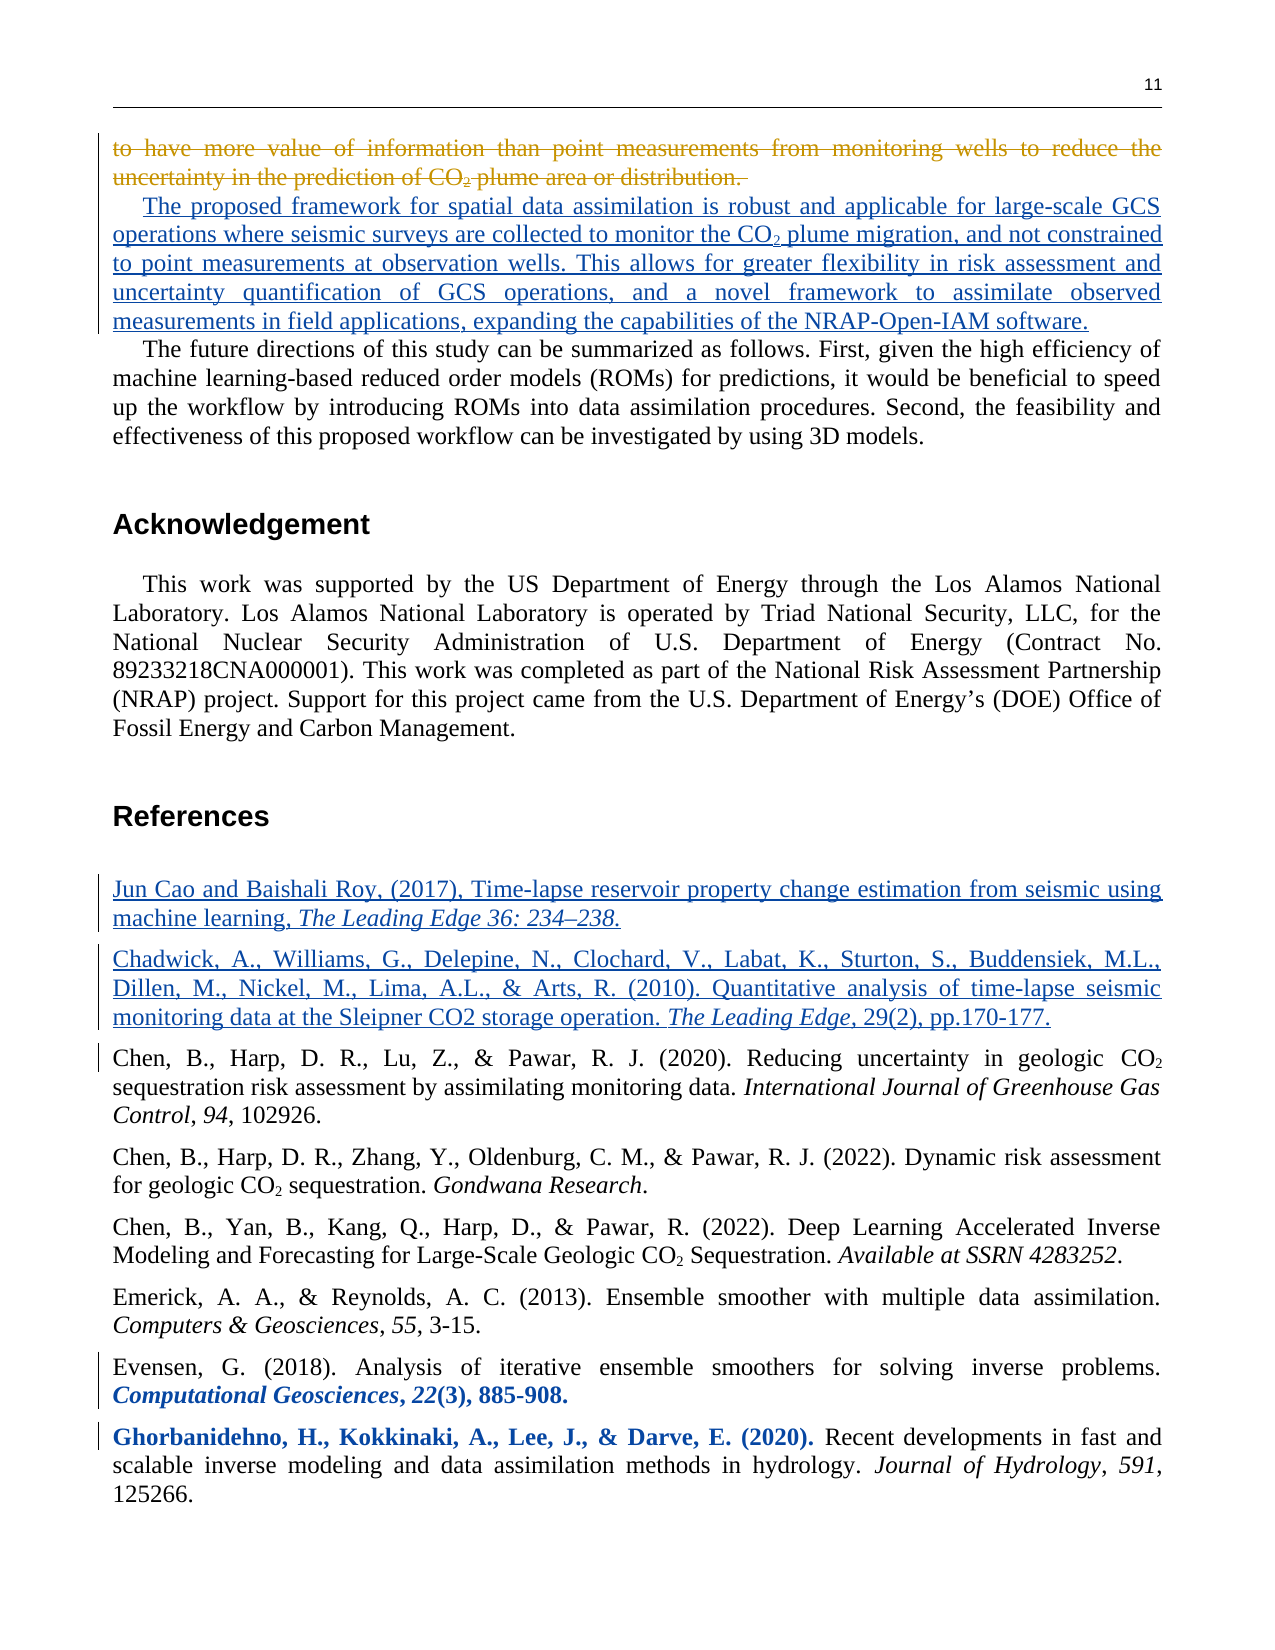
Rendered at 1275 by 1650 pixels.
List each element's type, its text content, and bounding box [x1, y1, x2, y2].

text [112, 133, 1162, 149]
text Chen, B., Harp, D. R., Lu, Z., & Pawar, R. J. (2020). Reducing uncertainty in geologic CO2 sequestration risk assessment by assimilating monitoring data. International Journal of Greenhouse Gas Control, 94, 102926. [112, 1043, 1162, 1129]
text References [112, 799, 1162, 833]
text Ghorbanidehno, H., Kokkinaki, A., Lee, J., & Darve, E. (2020). Recent developments in fast and scalable inverse modeling and data assimilation methods in hydrology. Journal of Hydrology, 591, 125266. [112, 1422, 1162, 1508]
text Emerick, A. A., & Reynolds, A. C. (2013). Ensemble smoother with multiple data assimilation. Computers & Geosciences, 55, 3-15. [112, 1282, 1162, 1339]
text This work was supported by the US Department of Energy through the Los Alamos National Laboratory. Los Alamos National Laboratory is operated by Triad National Security, LLC, for the National Nuclear Security Administration of U.S. Department of Energy (Contract No. 89233218CNA000001). This work was completed as part of the National Risk Assessment Partnership (NRAP) project. Support for this project came from the U.S. Department of Energy’s (DOE) Office of Fossil Energy and Carbon Management. [112, 569, 1162, 742]
text Chen, B., Harp, D. R., Zhang, Y., Oldenburg, C. M., & Pawar, R. J. (2022). Dynamic risk assessment for geologic CO2 sequestration. Gondwana Research. [112, 1142, 1162, 1199]
text Acknowledgement [112, 507, 1162, 541]
text Chen, B., Yan, B., Kang, Q., Harp, D., & Pawar, R. (2022). Deep Learning Accelerated Inverse Modeling and Forecasting for Large-Scale Geologic CO2 Sequestration. Available at SSRN 4283252. [112, 1212, 1162, 1269]
text Evensen, G. (2018). Analysis of iterative ensemble smoothers for solving inverse problems. Computational Geosciences, 22(3), 885-908. [112, 1352, 1162, 1409]
text The future directions of this study can be summarized as follows. First, given the high efficiency of machine learning-based reduced order models (ROMs) for predictions, it would be beneficial to speed up the workflow by introducing ROMs into data assimilation procedures. Second, the feasibility and effectiveness of this proposed workflow can be investigated by using 3D models. [112, 334, 1162, 449]
